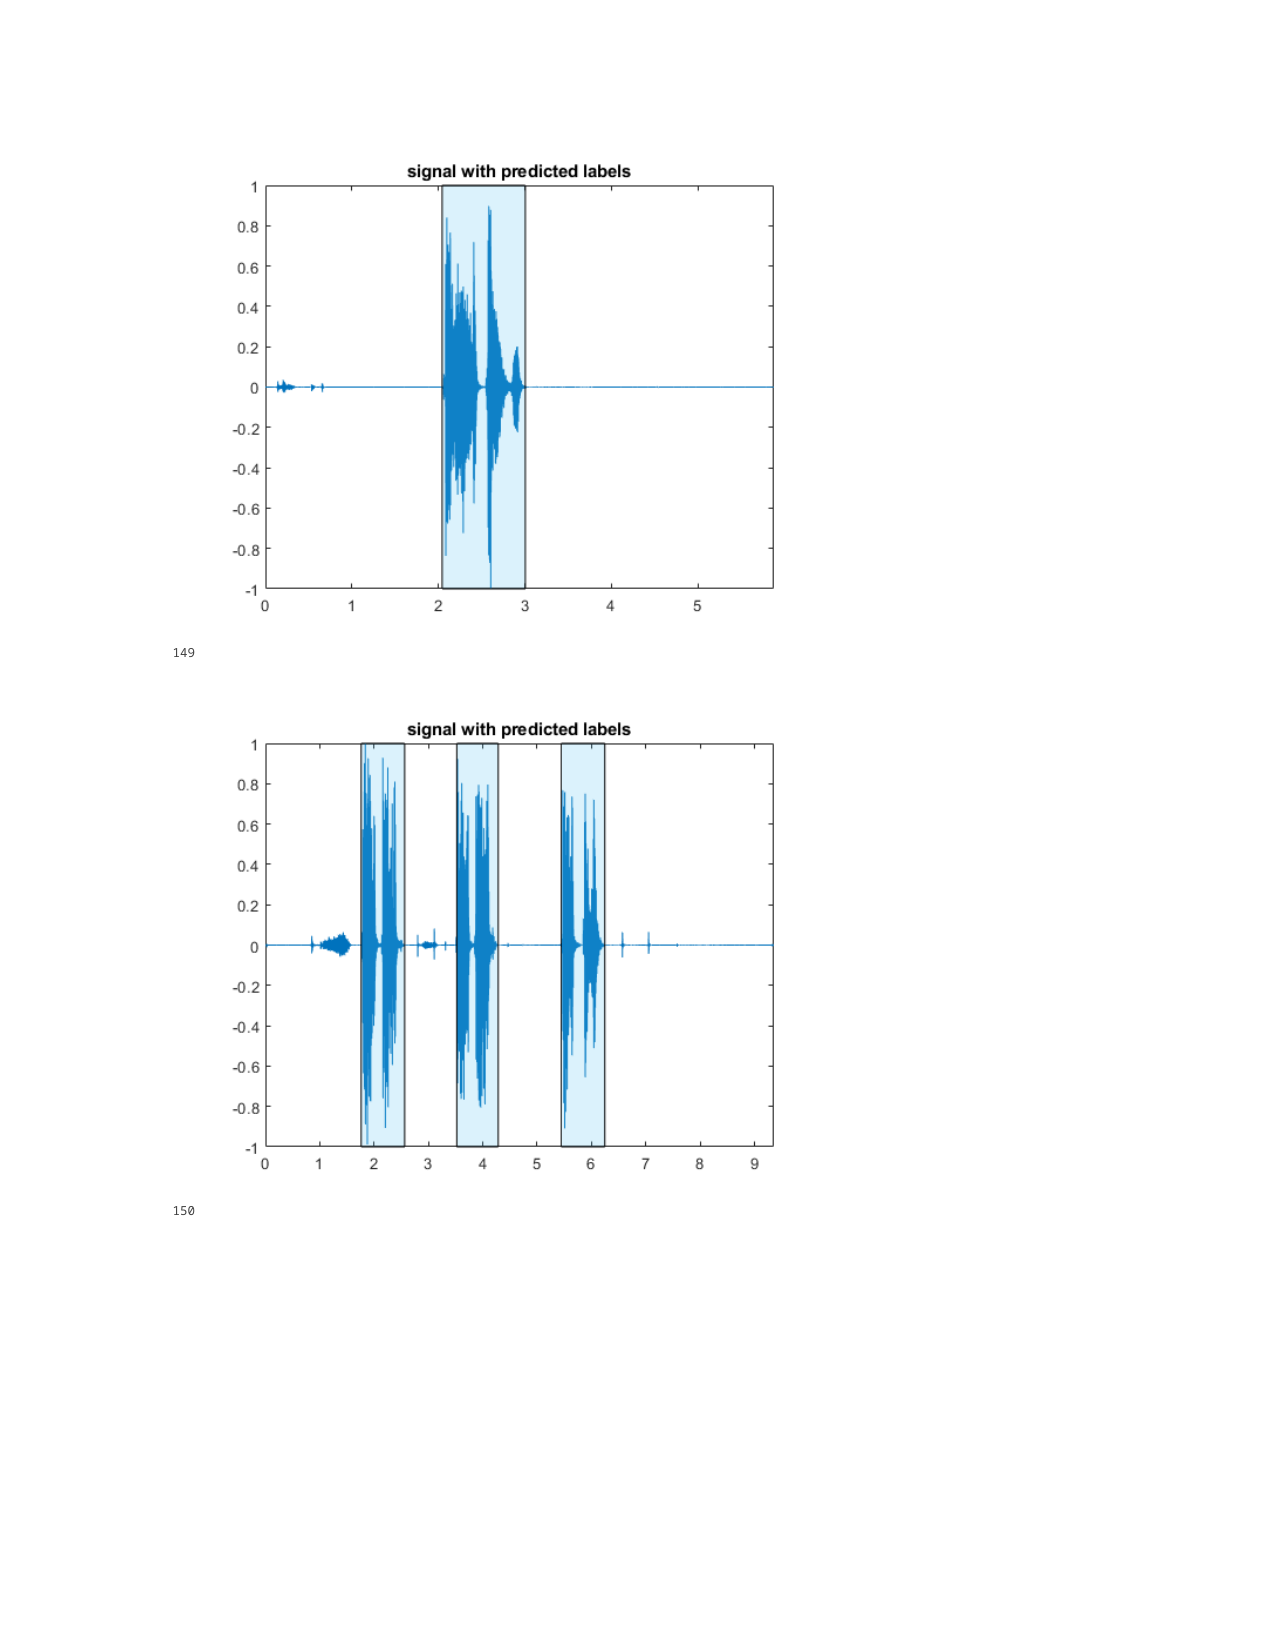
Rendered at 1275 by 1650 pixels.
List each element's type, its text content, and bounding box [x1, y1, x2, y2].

picture [180, 707, 836, 1201]
text 150 [150, 1202, 1125, 1219]
picture [180, 150, 836, 643]
text 149 [150, 644, 1125, 661]
